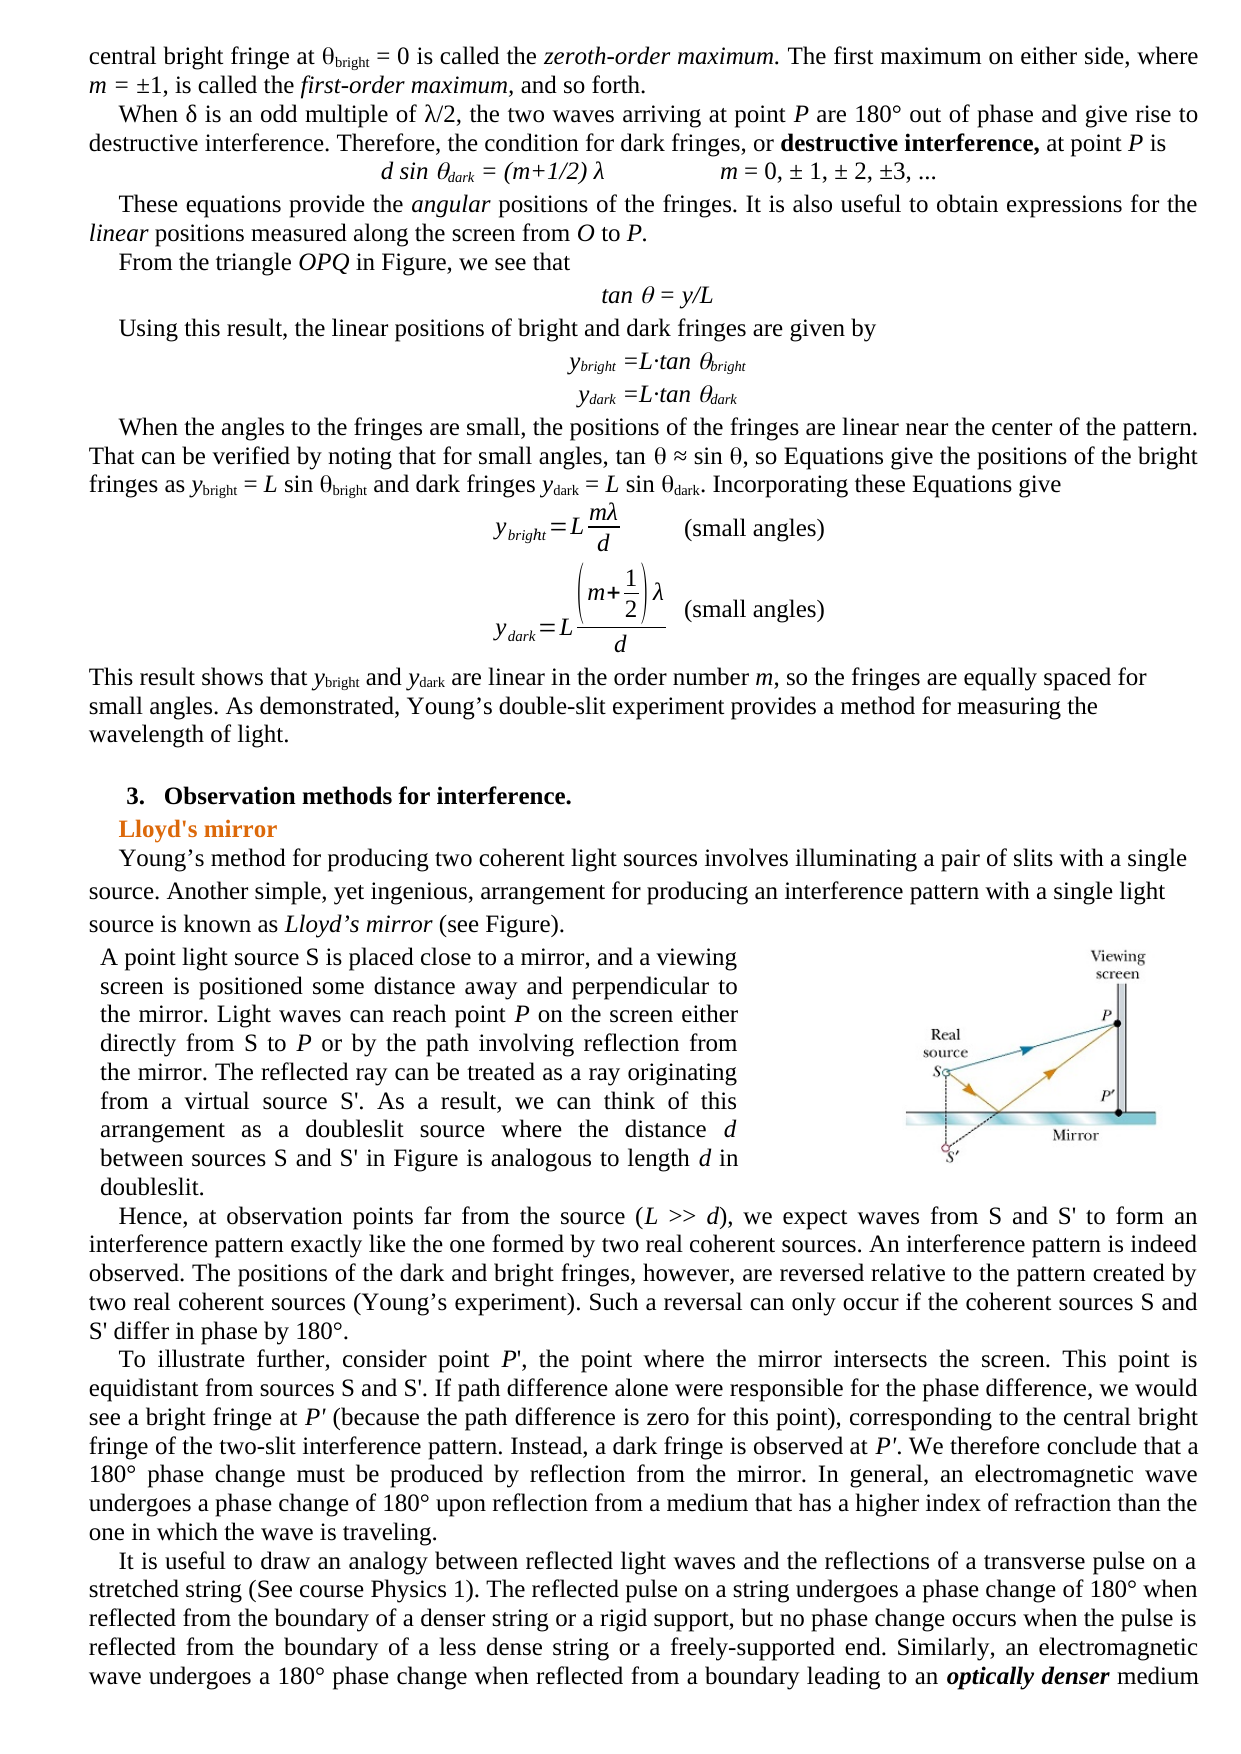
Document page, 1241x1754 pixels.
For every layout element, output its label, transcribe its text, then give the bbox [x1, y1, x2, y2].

text d sin dark = (m+1/2) λ m = 0, ± 1, ± 2, ±3, ... [89, 156, 1199, 185]
text tan = y/L [89, 280, 1199, 309]
table_header [750, 942, 1174, 1201]
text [89, 1546, 1199, 1689]
table_header A point light source S is placed close to a mirror, and a viewing screen is positioned some distance away and perpendicular to the mirror. Light waves can reach point P on the screen either directly from S to P or by the path involving reflection from the mirror. The reflected ray can be treated as a ray originating from a virtual source S'. As a result, we can think of this arrangement as a doubleslit source where the distance d between sources S and S' in Figure is analogous to length d in doubleslit. [89, 942, 749, 1201]
list Observation methods for interference. [126, 781, 1199, 810]
text When δ is an odd multiple of λ/2, the two waves arriving at point P are 180° out of phase and give rise to destructive interference. Therefore, the condition for dark fringes, or destructive interference, at point P is [89, 99, 1199, 156]
text ybright =L∙tan bright [89, 346, 1199, 375]
text When the angles to the fringes are small, the positions of the fringes are linear near the center of the pattern. That can be verified by noting that for small angles, tan ≈ sin , so Equations give the positions of the bright fringes as ybright = L sin bright and dark fringes ydark = L sin dark. Incorporating these Equations give [89, 412, 1199, 498]
text Using this result, the linear positions of bright and dark fringes are given by [89, 313, 1199, 342]
text (small angles) [89, 561, 1199, 658]
text Lloyd's mirror [89, 814, 1199, 843]
picture [902, 942, 1163, 1176]
text These equations provide the angular positions of the fringes. It is also useful to obtain expressions for the linear positions measured along the screen from O to P. [89, 189, 1199, 247]
text Hence, at observation points far from the source (L >> d), we expect waves from S and S' to form an interference pattern exactly like the one formed by two real coherent sources. An interference pattern is indeed observed. The positions of the dark and bright fringes, however, are reversed relative to the pattern created by two real coherent sources (Young’s experiment). Such a reversal can only occur if the coherent sources S and S' differ in phase by 180°. [89, 1201, 1199, 1344]
text This result shows that ybright and ydark are linear in the order number m, so the fringes are equally spaced for small angles. As demonstrated, Young’s double-slit experiment provides a method for measuring the wavelength of light. [89, 662, 1199, 748]
text ydark =L∙tan dark [89, 379, 1199, 408]
text (small angles) [89, 498, 1199, 557]
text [89, 41, 1199, 99]
text Young’s method for producing two coherent light sources involves illuminating a pair of slits with a single source. Another simple, yet ingenious, arrangement for producing an interference pattern with a single light source is known as Lloyd’s mirror (see Figure). [89, 843, 1199, 938]
text To illustrate further, consider point P', the point where the mirror intersects the screen. This point is equidistant from sources S and S'. If path difference alone were responsible for the phase difference, we would see a bright fringe at P' (because the path difference is zero for this point), corresponding to the central bright fringe of the two-slit interference pattern. Instead, a dark fringe is observed at P'. We therefore conclude that a 180° phase change must be produced by reflection from the mirror. In general, an electromagnetic wave undergoes a phase change of 180° upon reflection from a medium that has a higher index of refraction than the one in which the wave is traveling. [89, 1344, 1199, 1546]
text From the triangle OPQ in Figure, we see that [89, 247, 1199, 276]
